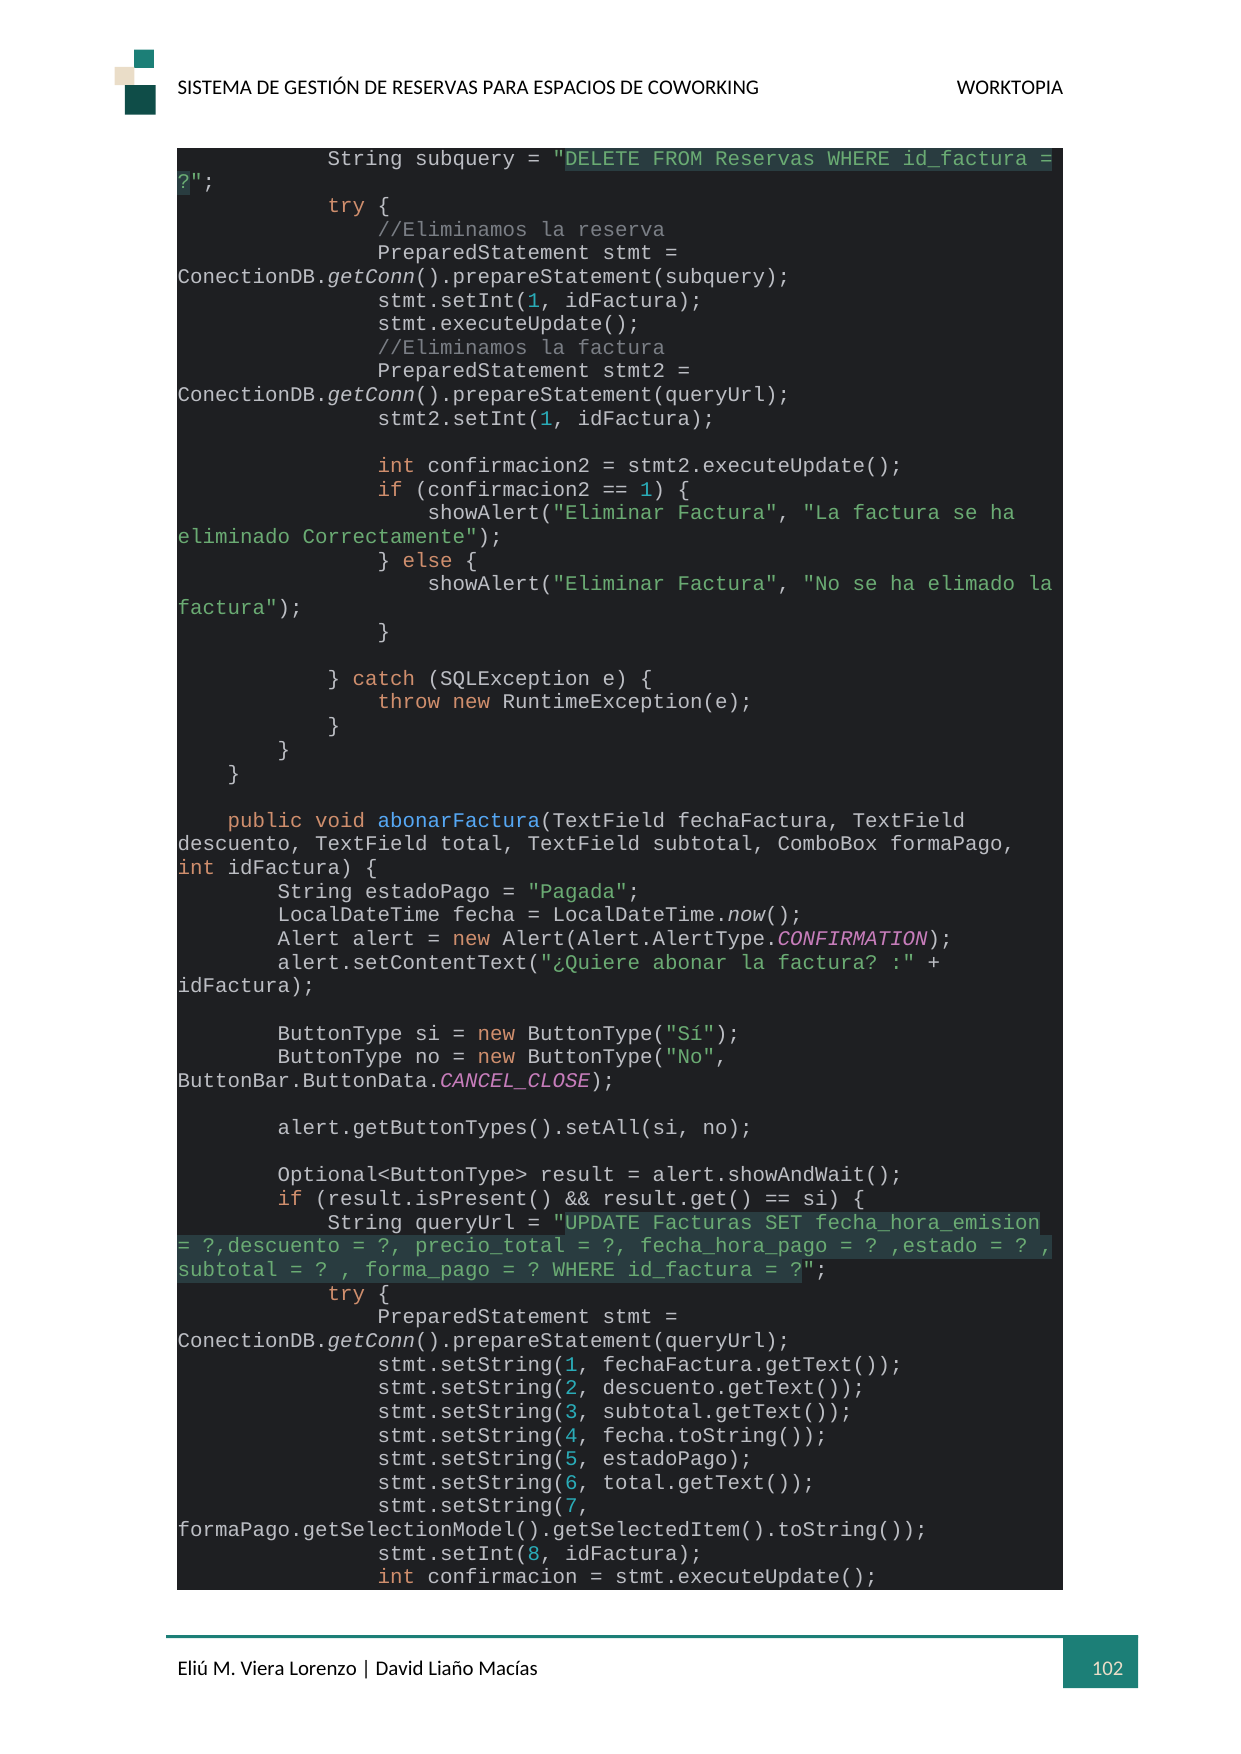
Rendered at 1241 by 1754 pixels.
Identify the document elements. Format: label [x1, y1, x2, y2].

text [177, 148, 1063, 1590]
